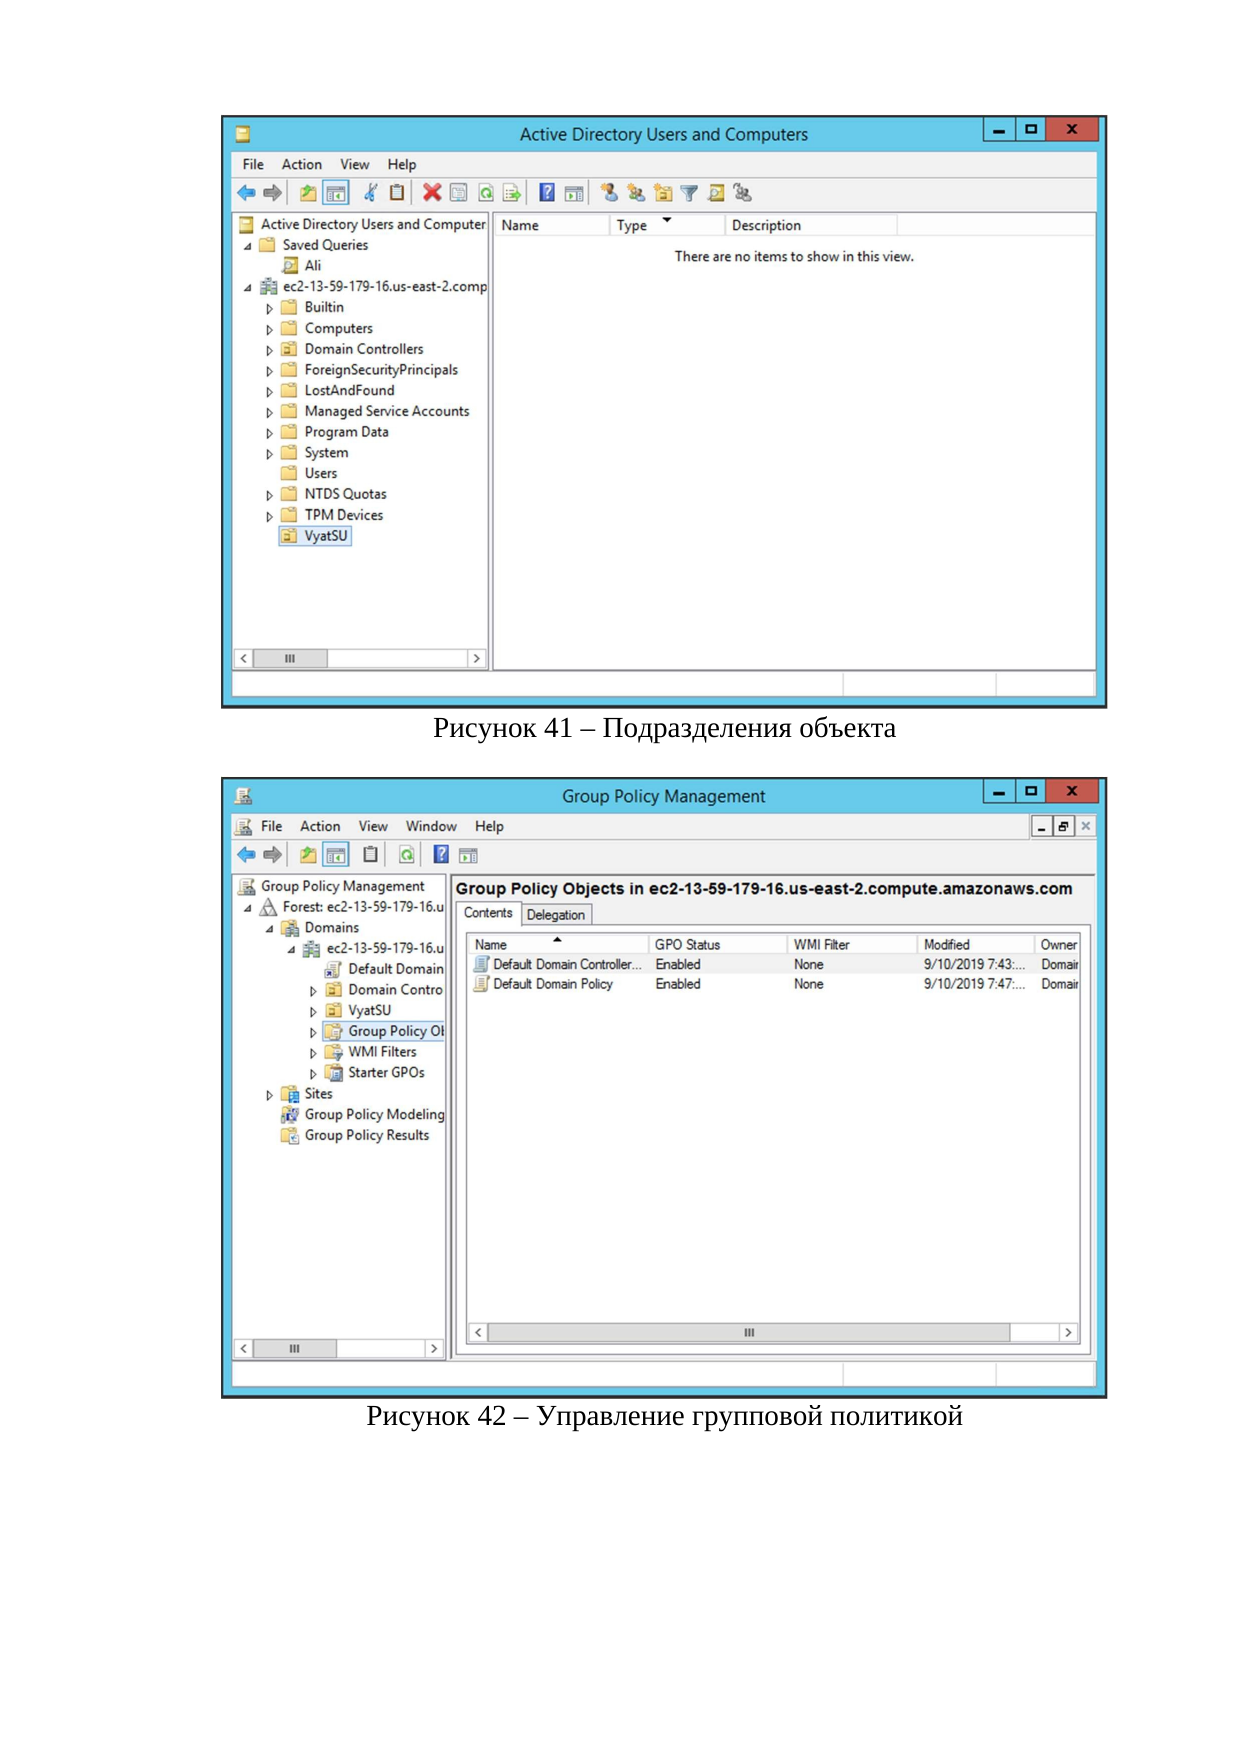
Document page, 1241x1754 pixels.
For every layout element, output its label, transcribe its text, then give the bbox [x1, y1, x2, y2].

text Рисунок 42 – Управление групповой политикой [225, 1399, 1104, 1432]
picture [221, 114, 1108, 709]
picture [221, 776, 1108, 1399]
text Рисунок 41 – Подразделения объекта [217, 710, 1112, 743]
